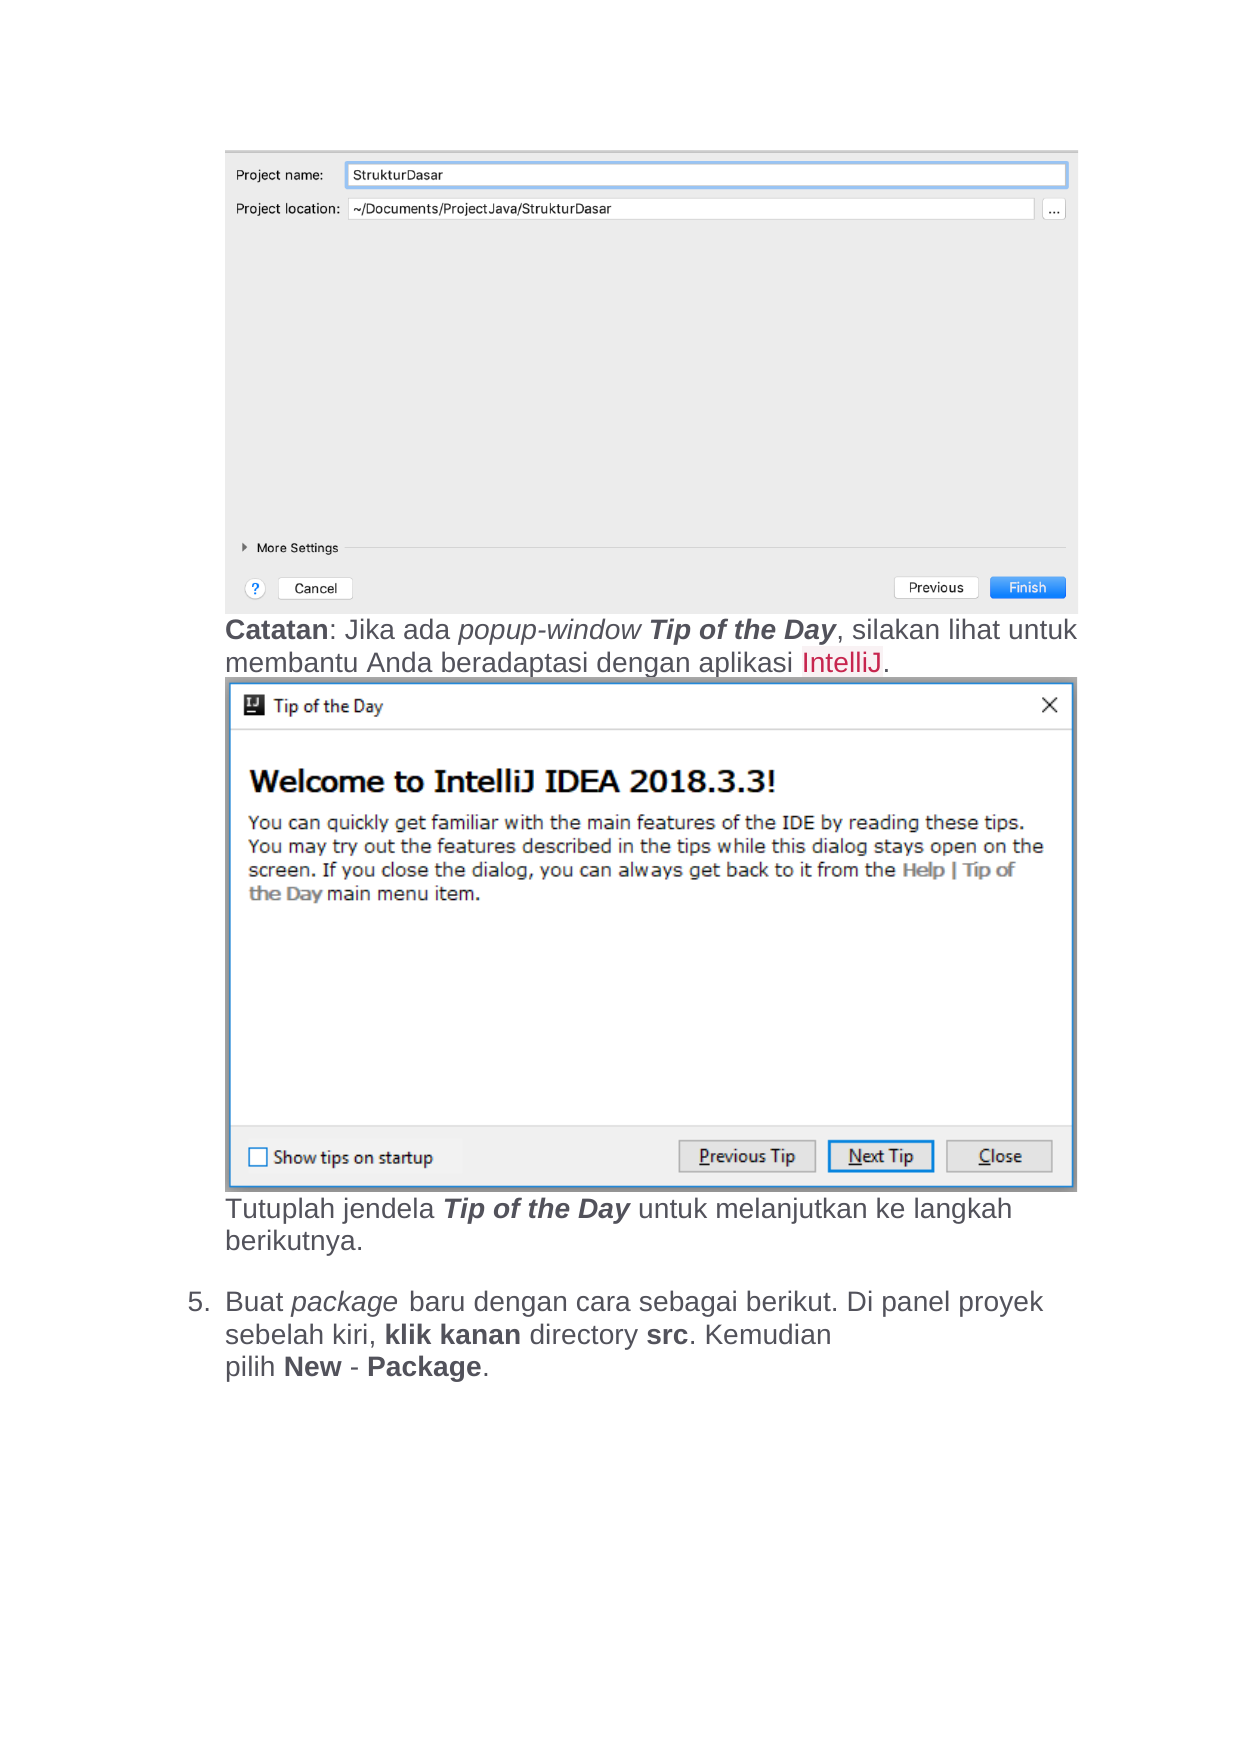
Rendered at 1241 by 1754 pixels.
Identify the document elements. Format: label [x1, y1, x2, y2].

picture [225, 677, 1078, 1192]
list [187, 150, 1090, 1285]
list [187, 1285, 1090, 1382]
picture [225, 150, 1079, 614]
